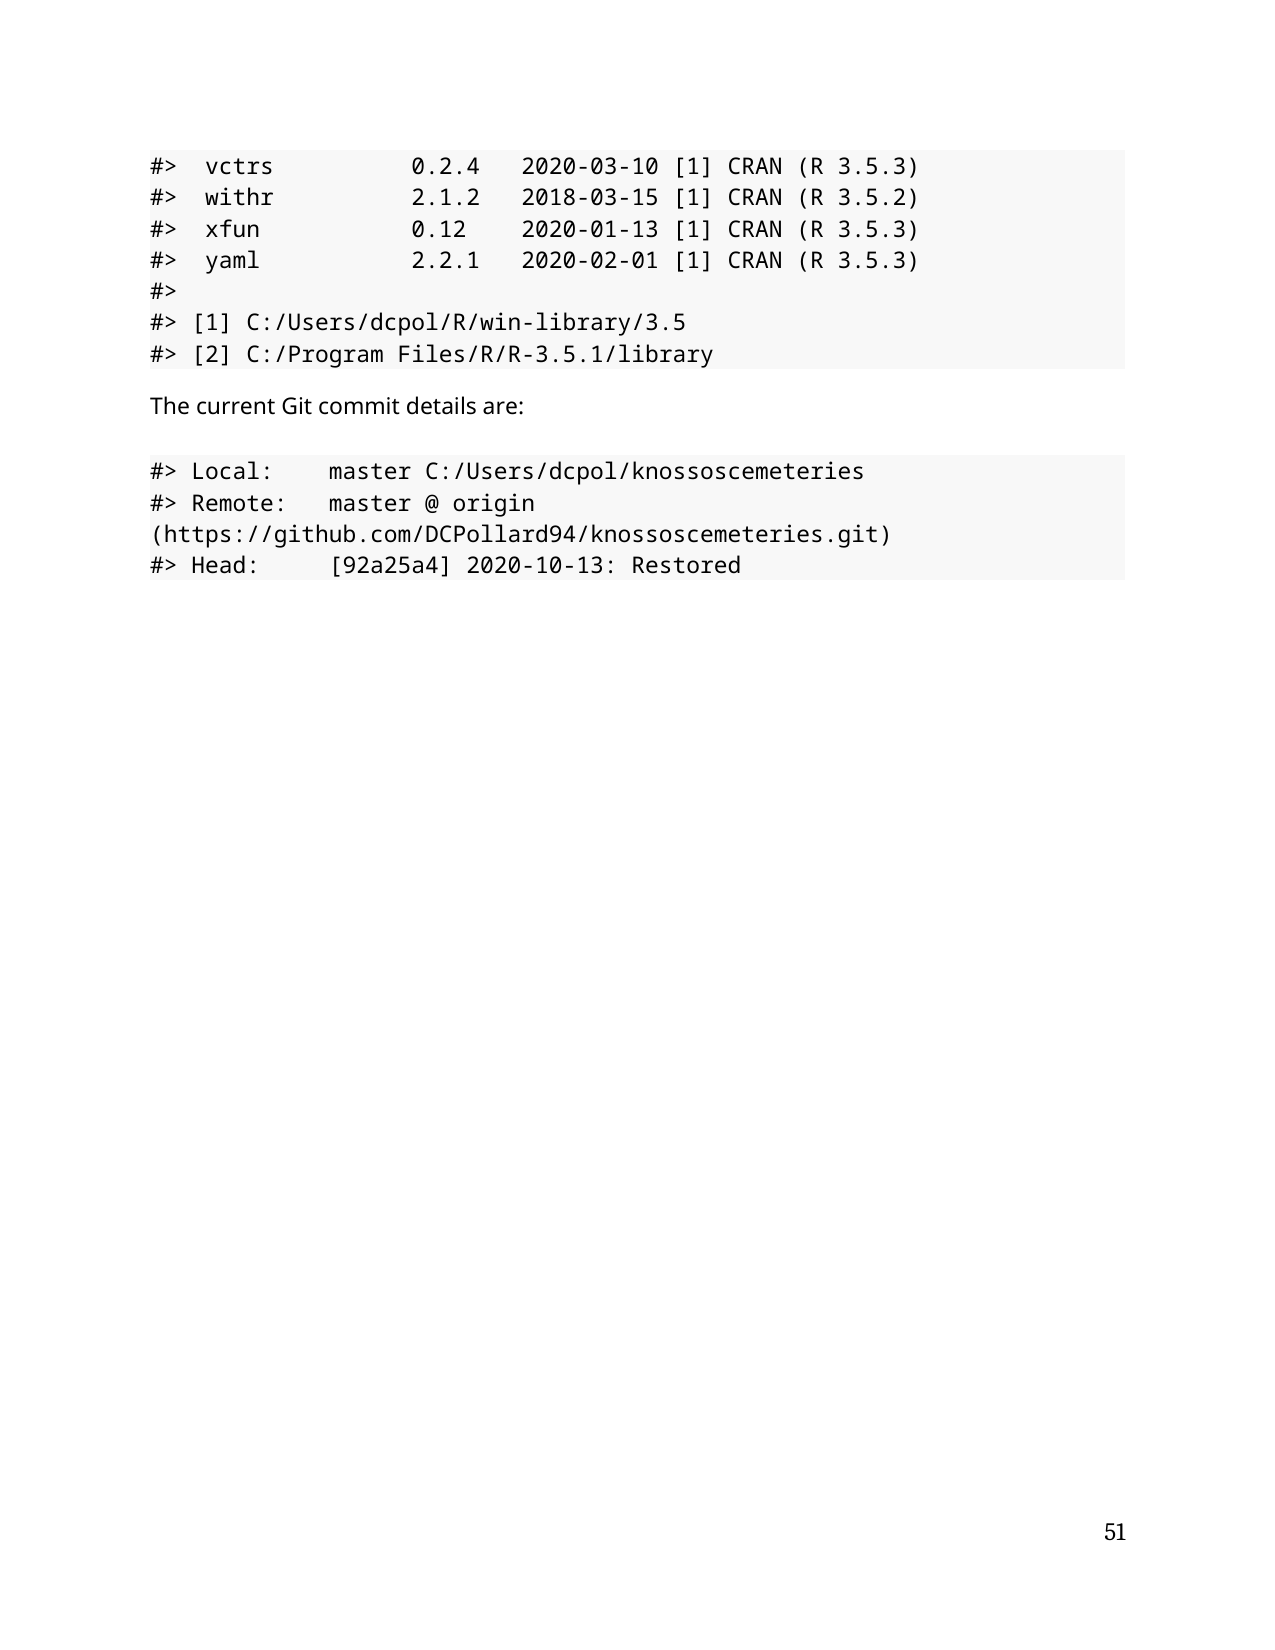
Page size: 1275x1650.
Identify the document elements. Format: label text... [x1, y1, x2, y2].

text The current Git commit details are: [150, 389, 1125, 421]
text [150, 150, 1125, 369]
text #> Local: master C:/Users/dcpol/knossoscemeteries #> Remote: master @ origin (https://github.com/DCPollard94/knossoscemeteries.git) #> Head: [92a25a4] 2020-10-13: Restored [150, 455, 1125, 580]
